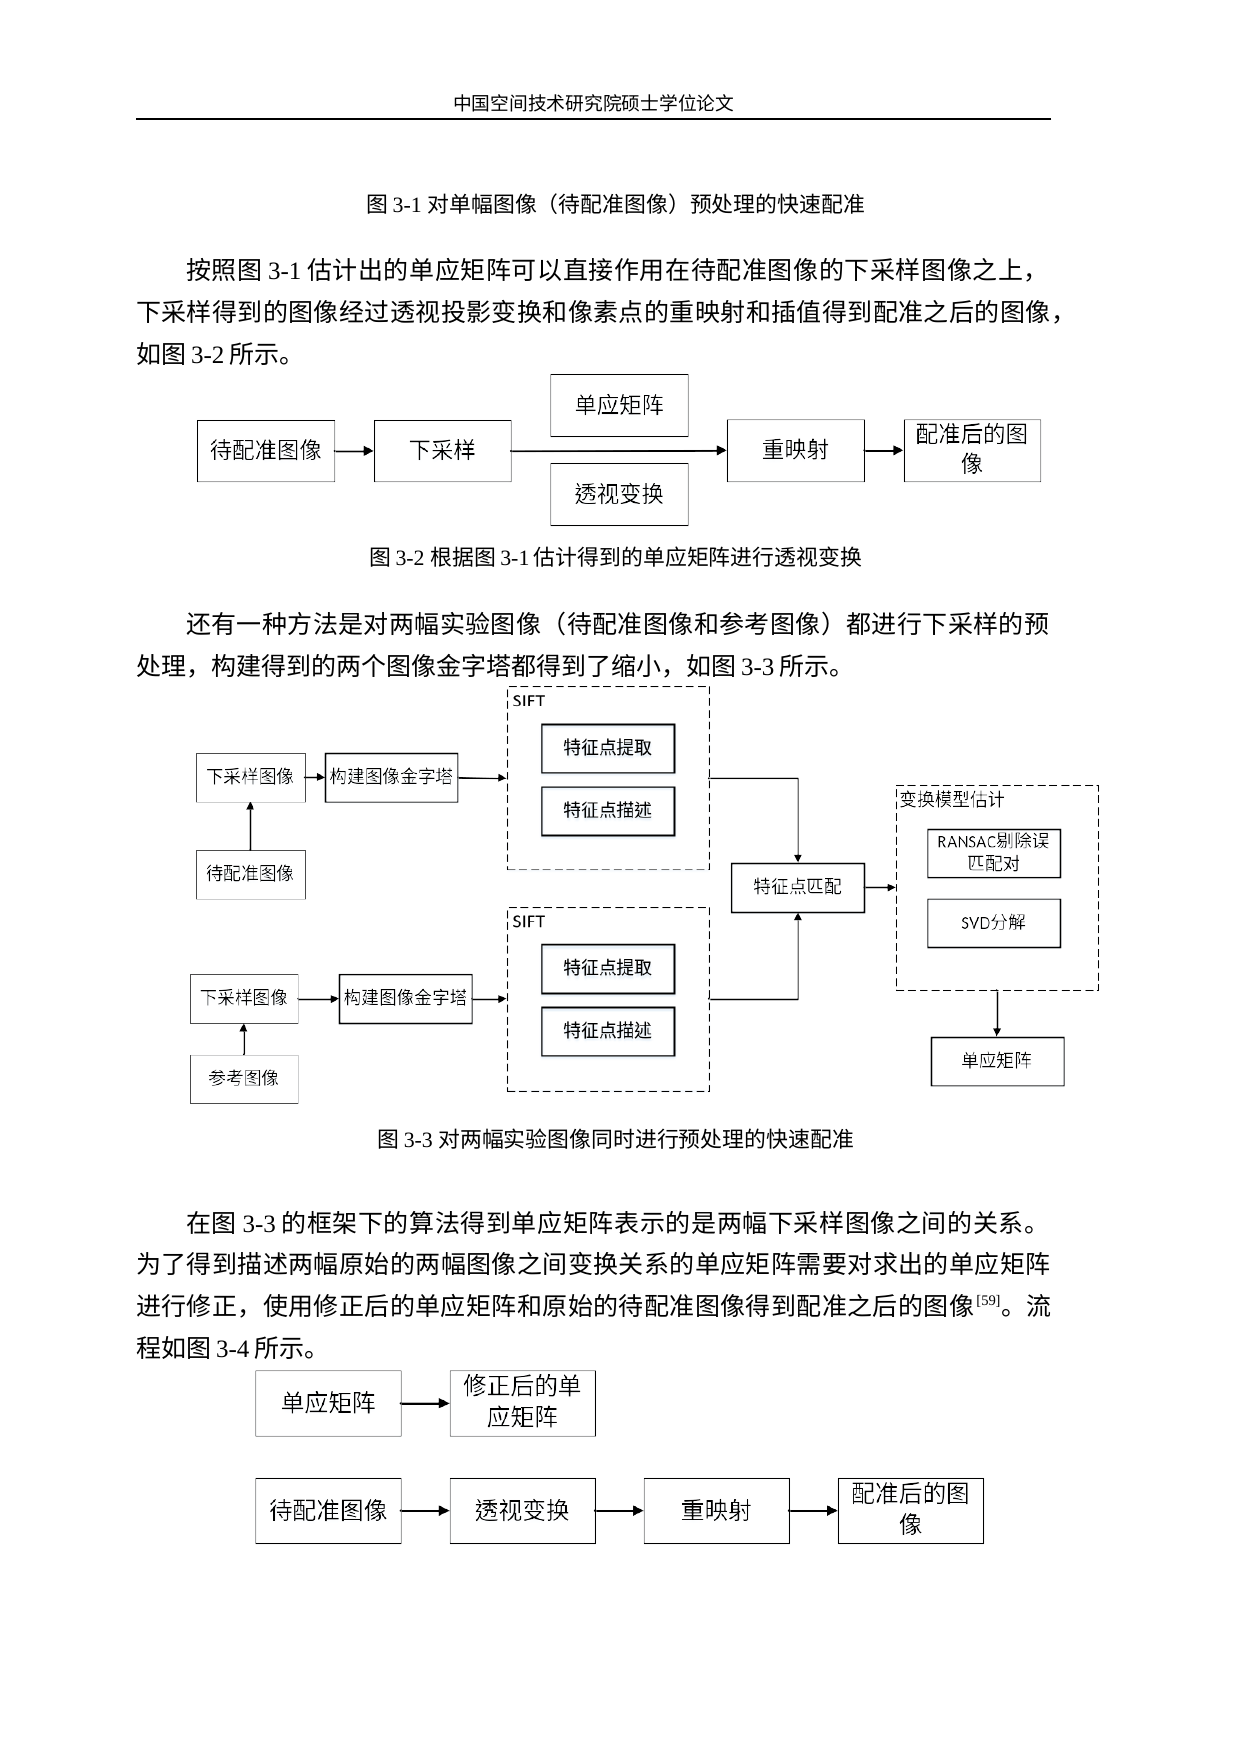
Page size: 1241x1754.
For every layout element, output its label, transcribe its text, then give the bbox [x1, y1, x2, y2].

subtitle 图3-2 根据图3-1估计得到的单应矩阵进行透视变换 [136, 546, 1051, 571]
text 还有一种方法是对两幅实验图像（待配准图像和参考图像）都进行下采样的预处理，构建得到的两个图像金字塔都得到了缩小，如图3-3所示。 [136, 600, 1051, 683]
subtitle 图3-1 对单幅图像（待配准图像）预处理的快速配准 [136, 192, 1051, 217]
subtitle 图3-3 对两幅实验图像同时进行预处理的快速配准 [136, 1122, 1051, 1154]
text 按照图3-1估计出的单应矩阵可以直接作用在待配准图像的下采样图像之上，下采样得到的图像经过透视投影变换和像素点的重映射和插值得到配准之后的图像，如图3-2所示。 [136, 246, 1051, 371]
text 在图3-3的框架下的算法得到单应矩阵表示的是两幅下采样图像之间的关系。为了得到描述两幅原始的两幅图像之间变换关系的单应矩阵需要对求出的单应矩阵进行修正，使用修正后的单应矩阵和原始的待配准图像得到配准之后的图像[59]。流程如图3-4所示。 [136, 1199, 1051, 1366]
